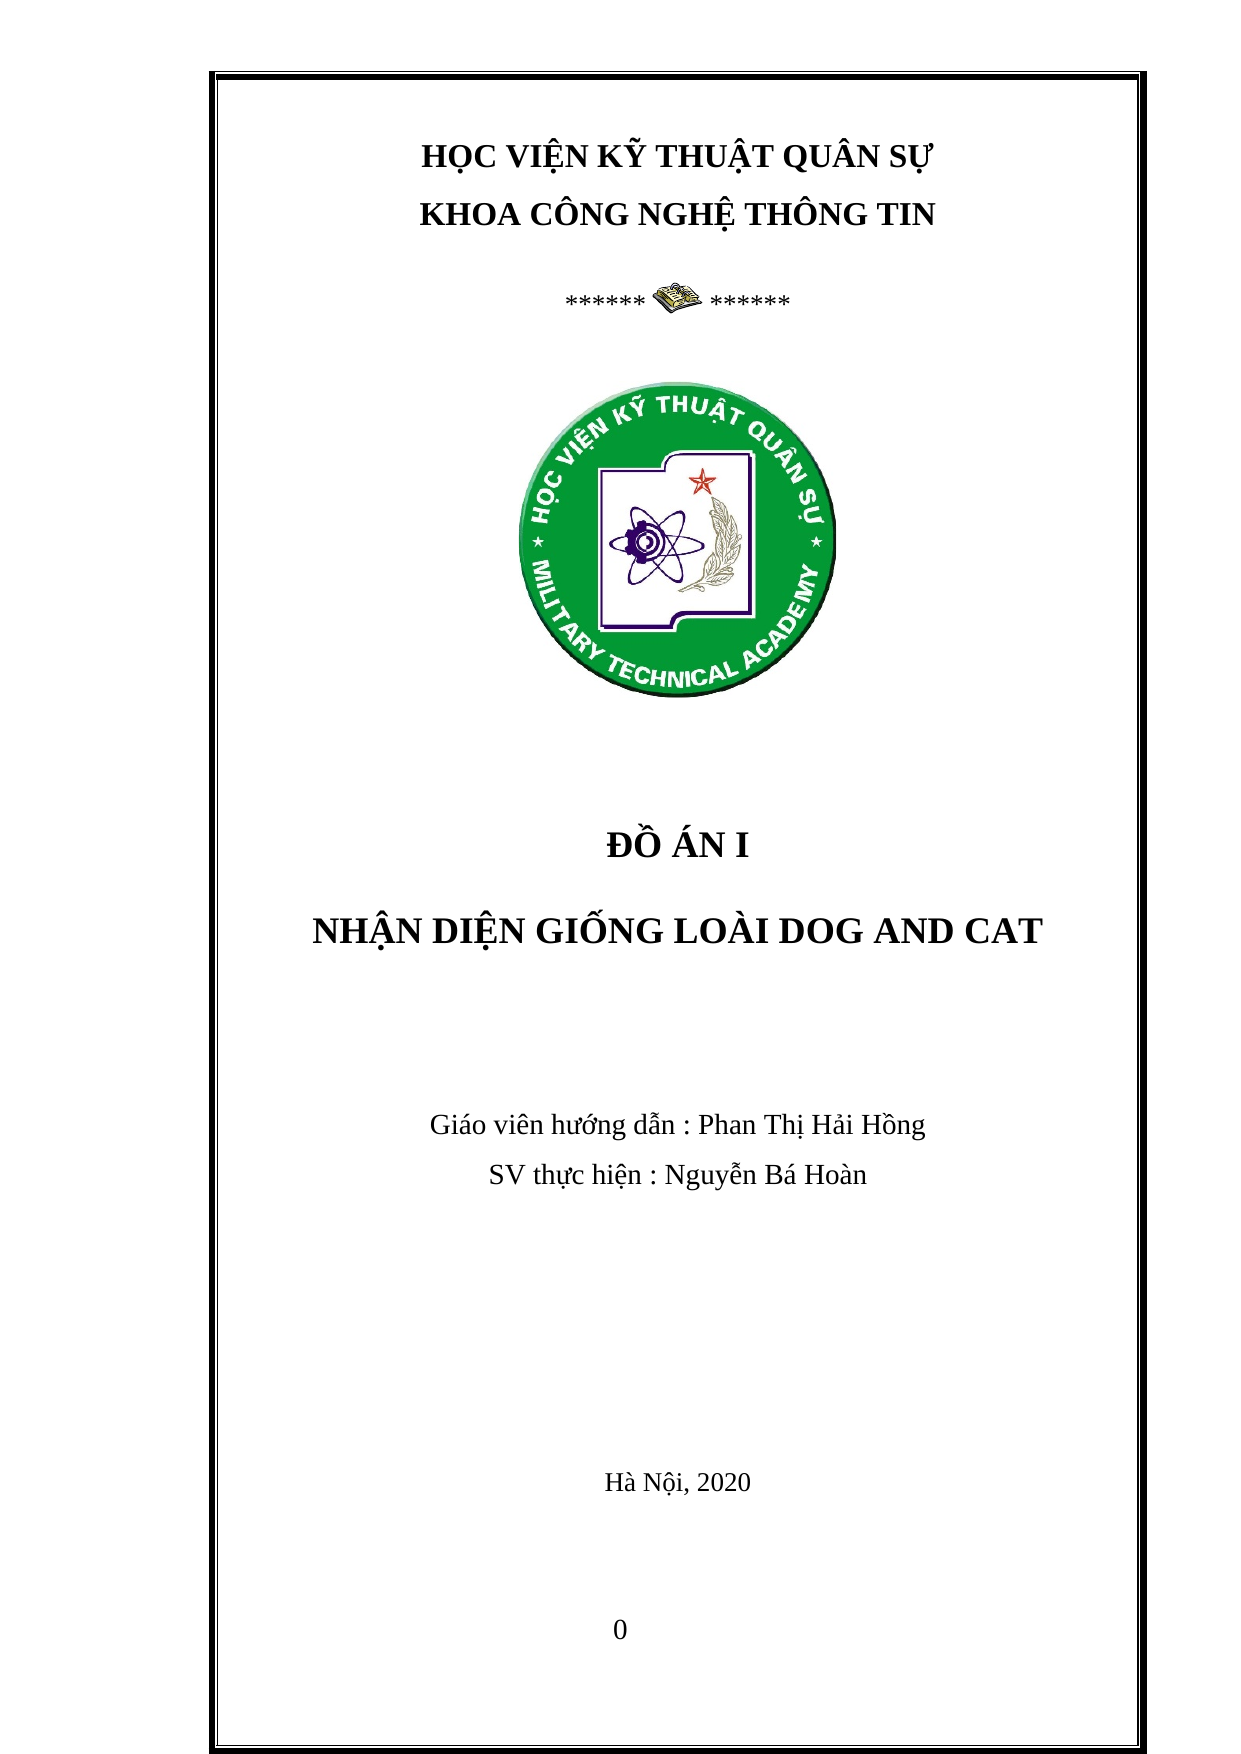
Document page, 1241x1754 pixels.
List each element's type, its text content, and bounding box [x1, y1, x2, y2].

picture [518, 381, 837, 698]
table_header HỌC VIỆN KỸ THUẬT QUÂN SỰ KHOA CÔNG NGHỆ THÔNG TIN ****** ****** ĐỒ ÁN I NHẬN DIỆN GIỐNG LOÀI DOG AND CAT Giáo viên hướng dẫn : Phan Thị Hải Hồng SV thực hiện : Nguyễn Bá Hoàn Hà Nội, 2020 [218, 80, 1137, 1744]
